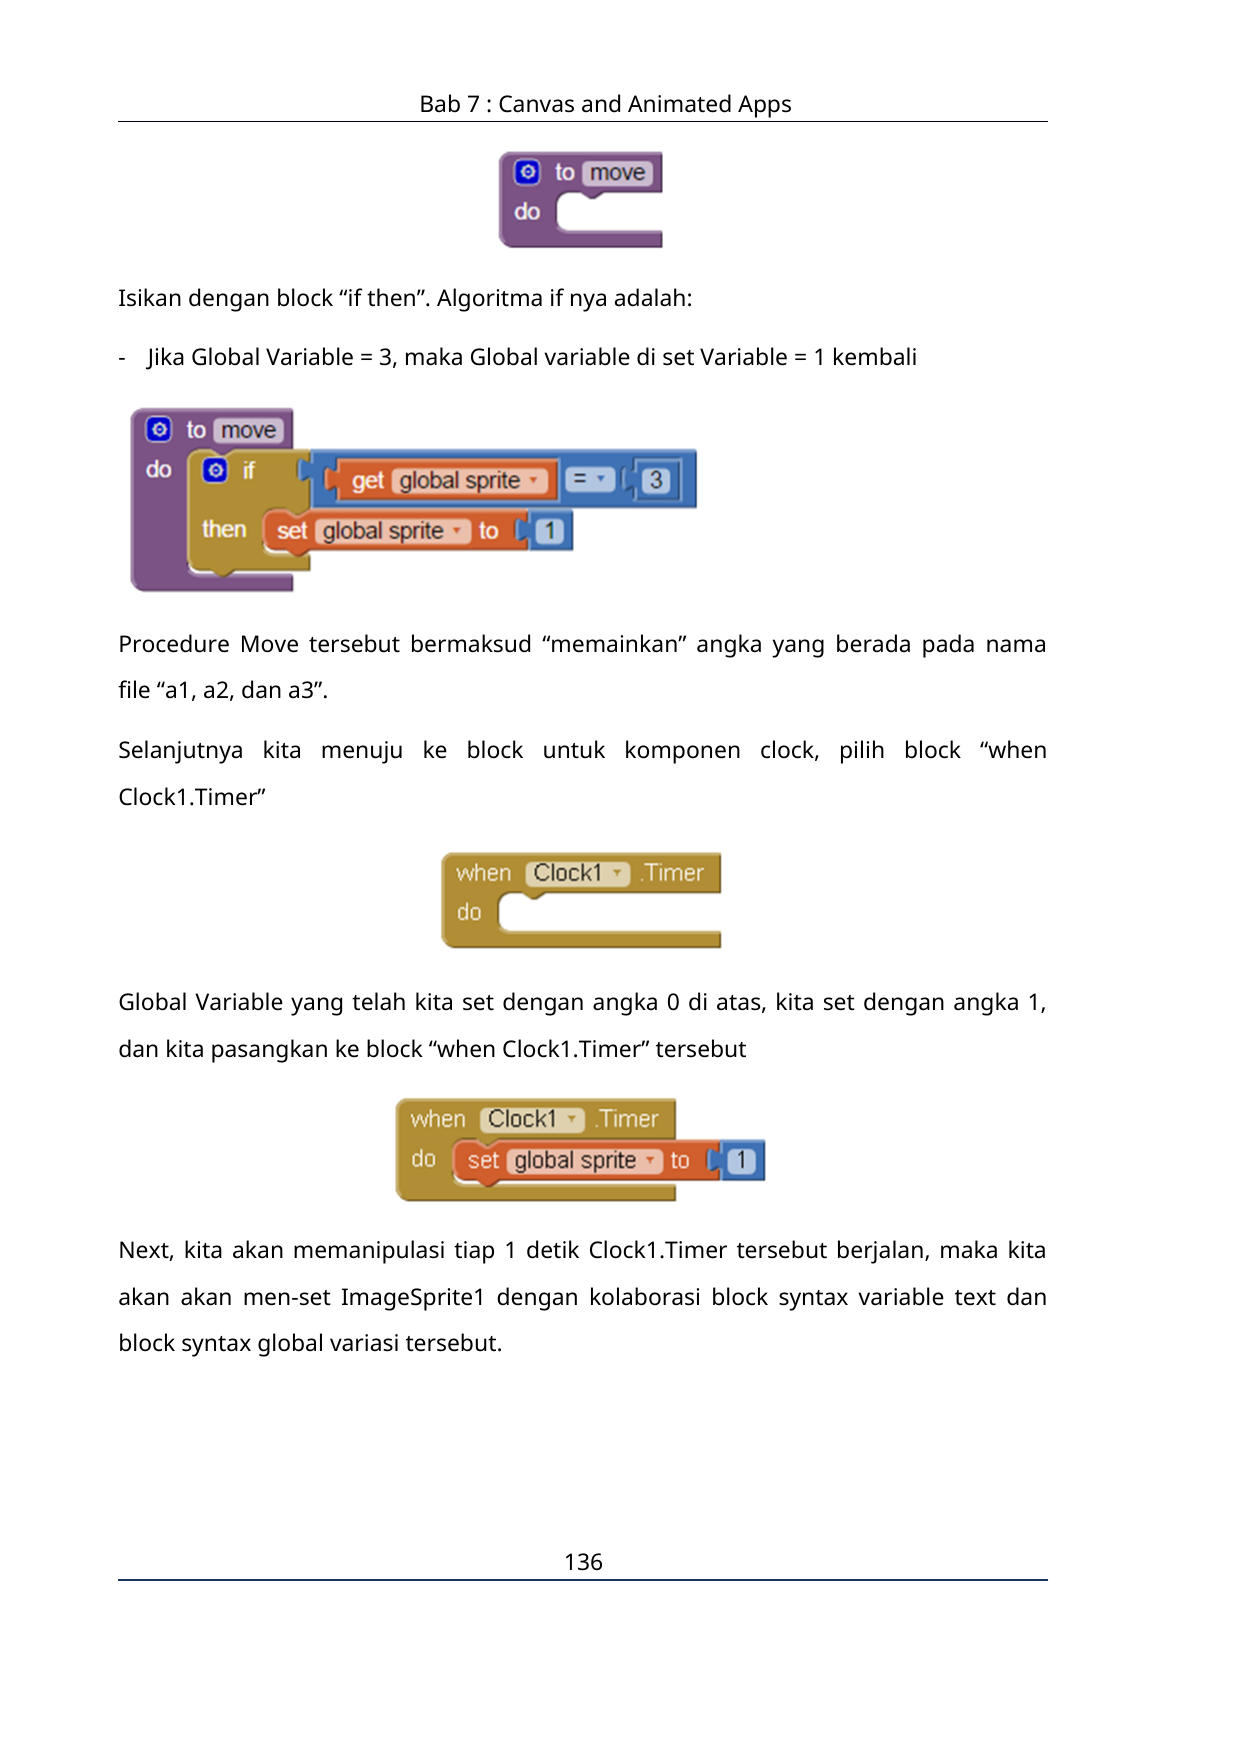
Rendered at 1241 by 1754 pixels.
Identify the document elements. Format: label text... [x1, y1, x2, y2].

text Procedure Move tersebut bermaksud “memainkan” angka yang berada pada nama file “a1, a2, dan a3”. [118, 628, 1048, 706]
text Isikan dengan block “if then”. Algoritma if nya adalah: [118, 282, 1048, 313]
text Global Variable yang telah kita set dengan angka 0 di atas, kita set dengan angka 1, dan kita pasangkan ke block “when Clock1.Timer” tersebut [118, 986, 1048, 1064]
picture [491, 147, 675, 254]
picture [118, 400, 714, 600]
text - Jika Global Variable = 3, maka Global variable di set Variable = 1 kembali [118, 341, 1048, 372]
text Next, kita akan memanipulasi tiap 1 detik Clock1.Timer tersebut berjalan, maka kita akan akan men-set ImageSprite1 dengan kolaborasi block syntax variable text dan block syntax global variasi tersebut. [118, 1234, 1048, 1359]
picture [435, 840, 732, 959]
text Selanjutnya kita menuju ke block untuk komponen clock, pilih block “when Clock1.Timer” [118, 734, 1048, 812]
picture [394, 1092, 773, 1206]
